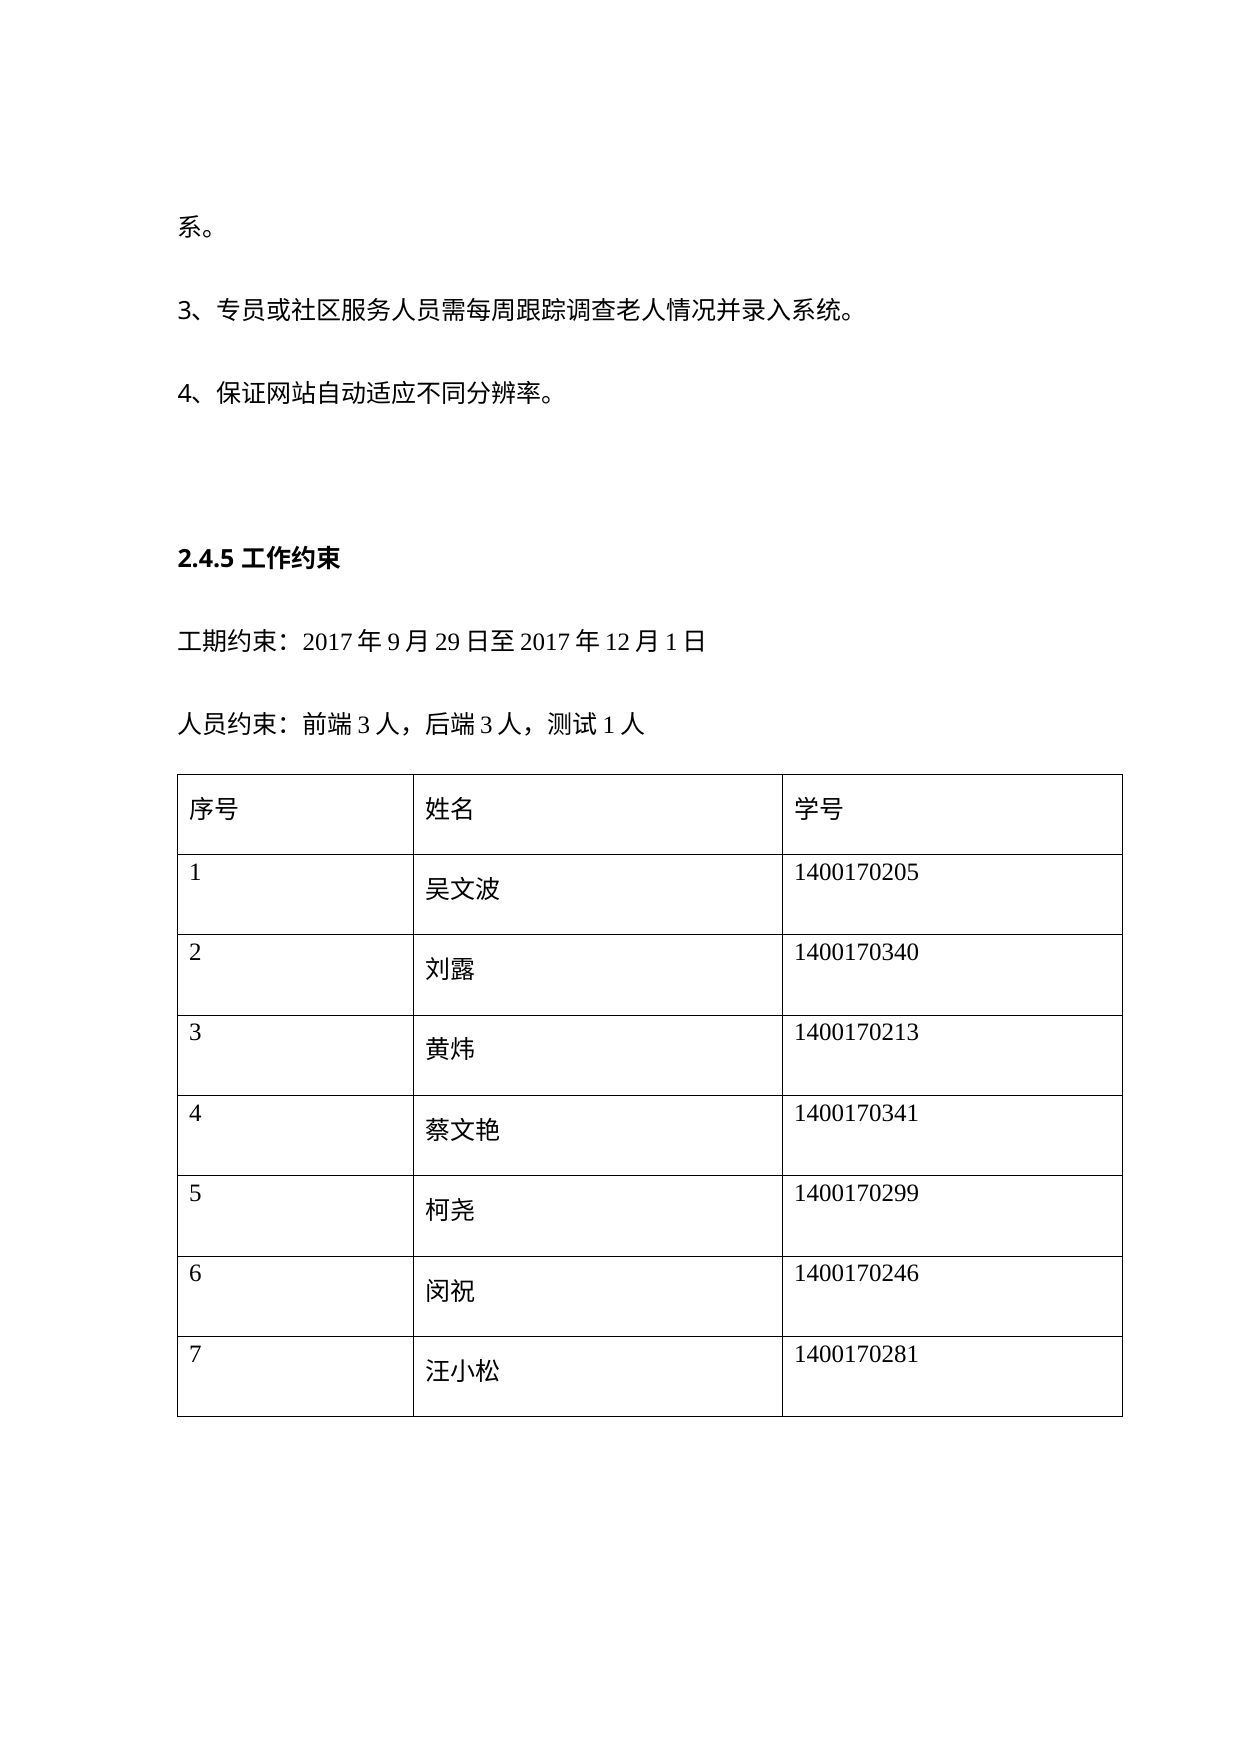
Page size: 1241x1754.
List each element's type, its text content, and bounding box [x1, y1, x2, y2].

text 工期约束：2017年9月29日至2017年12月1日 [177, 607, 1122, 672]
table_cell 1400170341 [783, 1096, 1122, 1175]
table_cell 1400170299 [783, 1176, 1122, 1256]
table_cell 1400170340 [783, 935, 1122, 1014]
table_cell 闵祝 [414, 1257, 782, 1336]
table_cell 7 [178, 1337, 413, 1416]
table_cell 3 [178, 1016, 413, 1095]
table_cell 1400170281 [783, 1337, 1122, 1416]
table_header 学号 [783, 775, 1122, 854]
text 3、专员或社区服务人员需每周跟踪调查老人情况并录入系统。 [177, 276, 1122, 341]
text 人员约束：前端3人，后端3人，测试1人 [177, 691, 1122, 756]
table_cell 黄炜 [414, 1016, 782, 1095]
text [177, 193, 1122, 258]
table_cell 5 [178, 1176, 413, 1256]
table_cell 1400170205 [783, 855, 1122, 934]
table_cell 吴文波 [414, 855, 782, 934]
table_cell 蔡文艳 [414, 1096, 782, 1175]
table_cell 刘露 [414, 935, 782, 1014]
table_header 序号 [178, 775, 413, 854]
table_cell 2 [178, 935, 413, 1014]
subtitle 2.4.5 工作约束 [177, 524, 1122, 589]
table_cell 柯尧 [414, 1176, 782, 1256]
table_cell 1 [178, 855, 413, 934]
table_cell 1400170213 [783, 1016, 1122, 1095]
text 4、保证网站自动适应不同分辨率。 [177, 359, 1122, 424]
table_cell 6 [178, 1257, 413, 1336]
table_cell 4 [178, 1096, 413, 1175]
table_cell 1400170246 [783, 1257, 1122, 1336]
table_cell 汪小松 [414, 1337, 782, 1416]
table_header 姓名 [414, 775, 782, 854]
